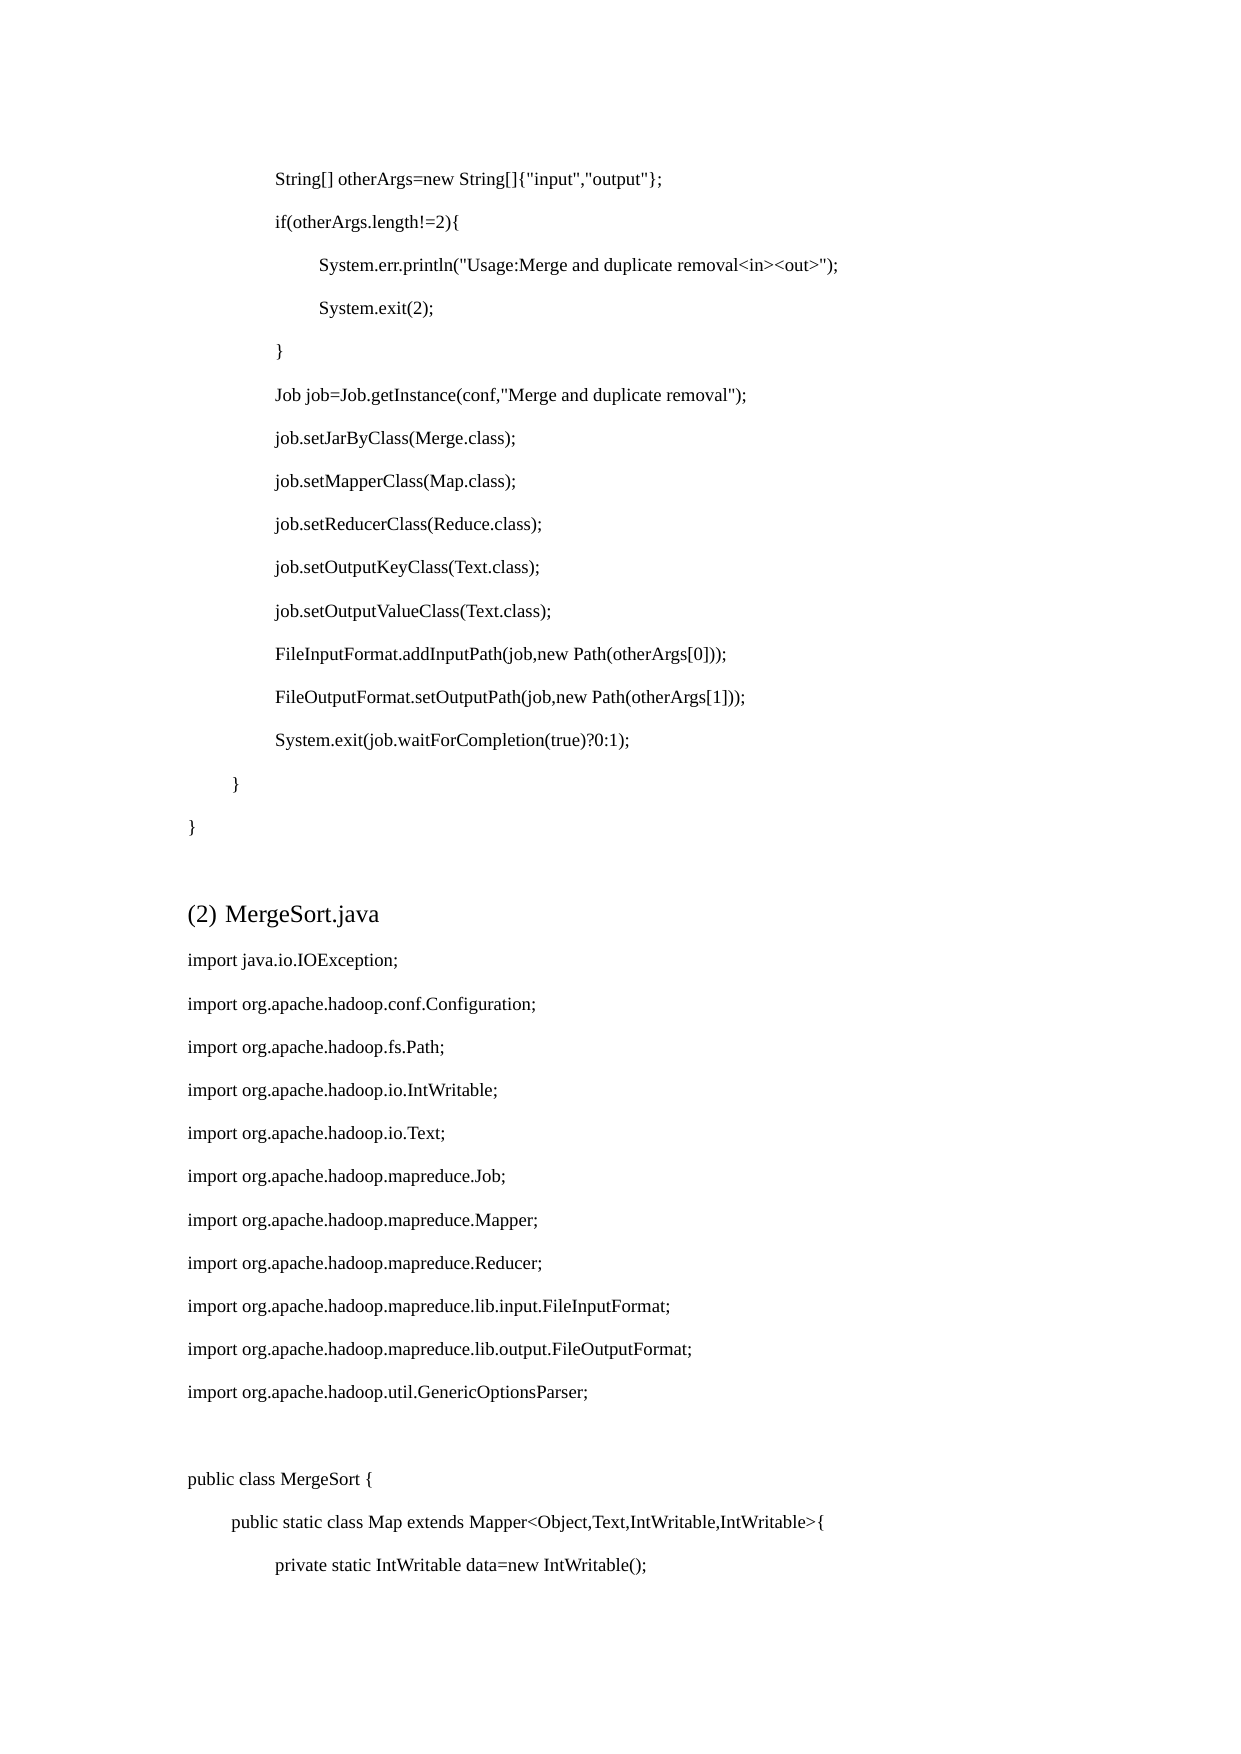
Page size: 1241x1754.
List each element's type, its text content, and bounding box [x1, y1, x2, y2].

text job.setOutputValueClass(Text.class); [187, 594, 1053, 627]
text import org.apache.hadoop.mapreduce.Mapper; [187, 1203, 1053, 1236]
text import org.apache.hadoop.conf.Configuration; [187, 987, 1053, 1019]
text System.err.println("Usage:Merge and duplicate removal<in><out>"); [187, 248, 1053, 281]
text public static class Map extends Mapper<Object,Text,IntWritable,IntWritable>{ [187, 1506, 1053, 1538]
text job.setJarByClass(Merge.class); [187, 421, 1053, 454]
text job.setMapperClass(Map.class); [187, 464, 1053, 497]
text import org.apache.hadoop.io.IntWritable; [187, 1073, 1053, 1106]
text public class MergeSort { [187, 1462, 1053, 1495]
text import org.apache.hadoop.mapreduce.Job; [187, 1160, 1053, 1192]
text } [187, 335, 1053, 367]
text import org.apache.hadoop.io.Text; [187, 1117, 1053, 1149]
text Job job=Job.getInstance(conf,"Merge and duplicate removal"); [187, 378, 1053, 411]
text job.setReducerClass(Reduce.class); [187, 508, 1053, 540]
text System.exit(2); [187, 292, 1053, 324]
text FileInputFormat.addInputPath(job,new Path(otherArgs[0])); [187, 637, 1053, 670]
text private static IntWritable data=new IntWritable(); [187, 1549, 1053, 1581]
text job.setOutputKeyClass(Text.class); [187, 551, 1053, 583]
list MergeSort.java [187, 897, 1053, 929]
text String[] otherArgs=new String[]{"input","output"}; [187, 162, 1053, 194]
text import org.apache.hadoop.fs.Path; [187, 1030, 1053, 1063]
text } [187, 810, 1053, 843]
text FileOutputFormat.setOutputPath(job,new Path(otherArgs[1])); [187, 681, 1053, 713]
text import org.apache.hadoop.util.GenericOptionsParser; [187, 1376, 1053, 1408]
text import org.apache.hadoop.mapreduce.lib.input.FileInputFormat; [187, 1289, 1053, 1322]
text System.exit(job.waitForCompletion(true)?0:1); [187, 724, 1053, 756]
text import java.io.IOException; [187, 944, 1053, 976]
text import org.apache.hadoop.mapreduce.Reducer; [187, 1246, 1053, 1279]
text if(otherArgs.length!=2){ [187, 205, 1053, 238]
text import org.apache.hadoop.mapreduce.lib.output.FileOutputFormat; [187, 1333, 1053, 1365]
text } [187, 767, 1053, 800]
